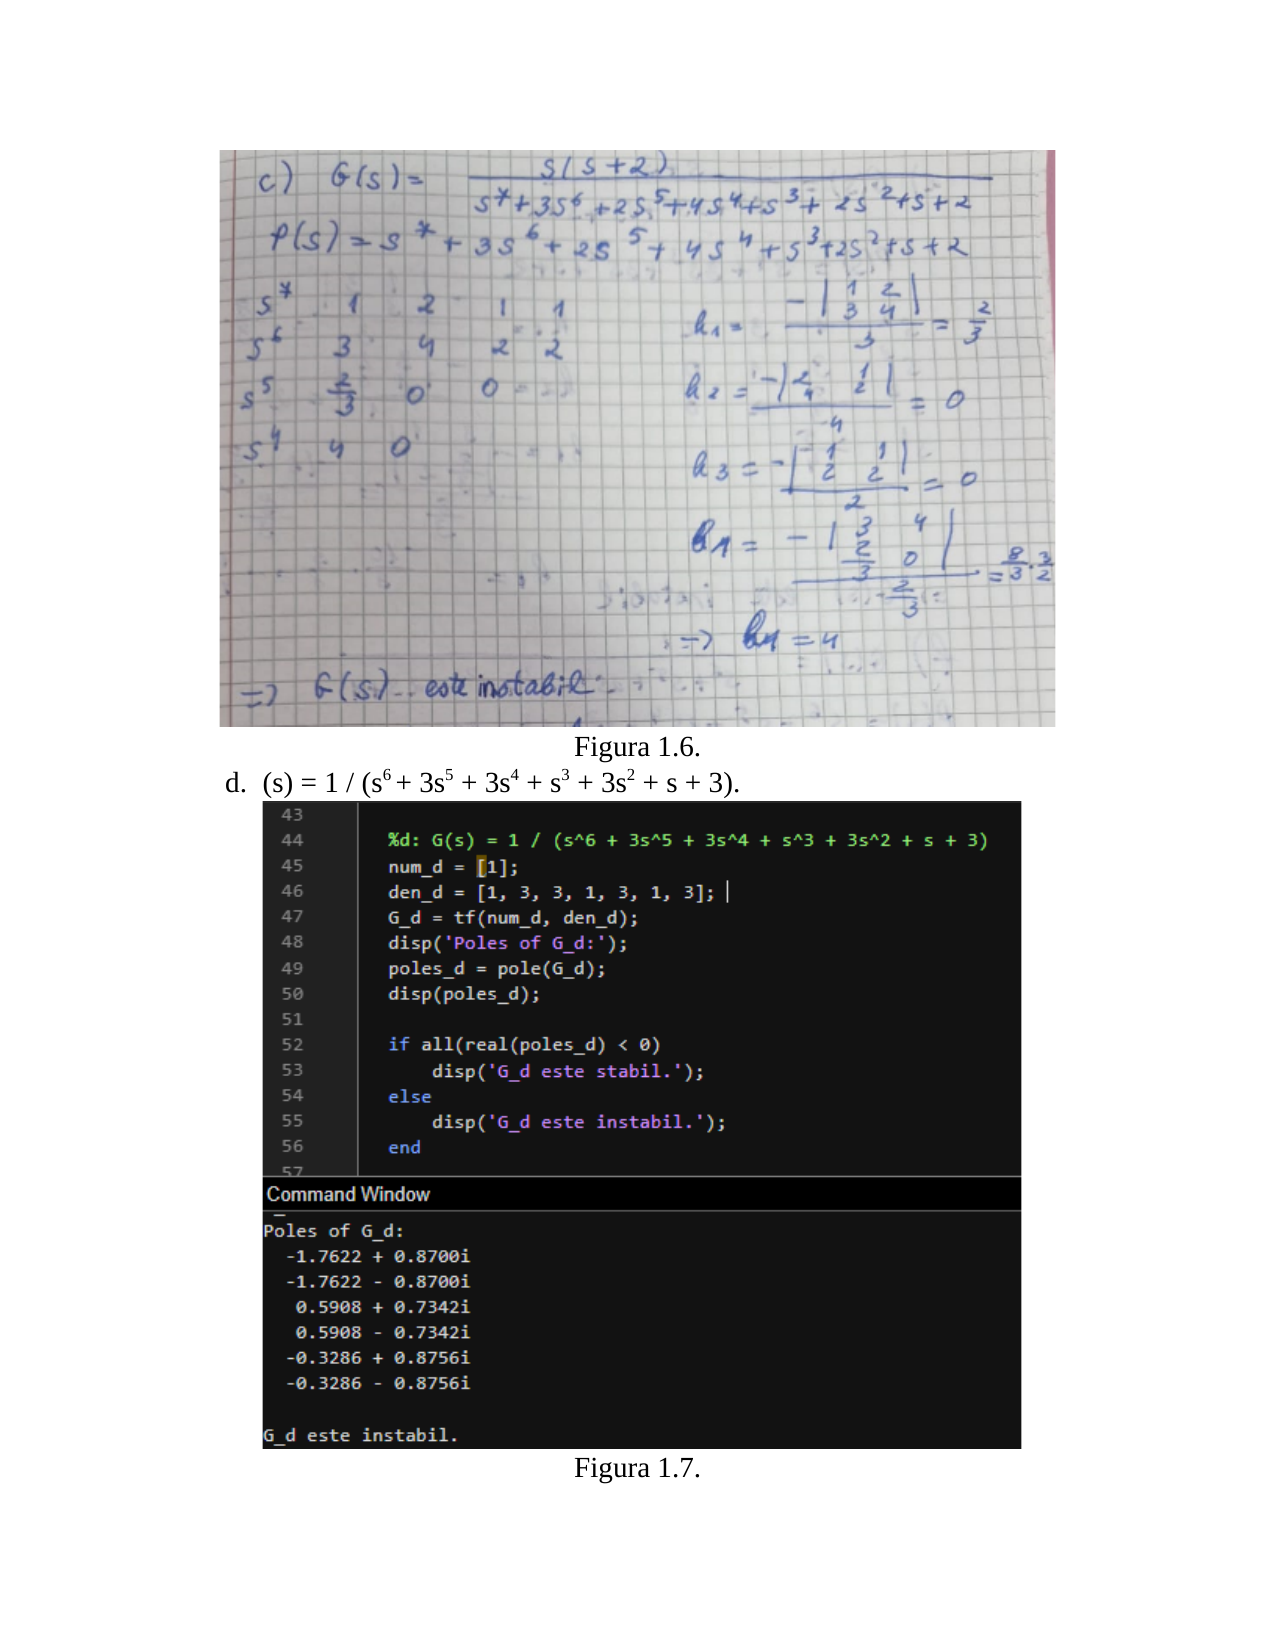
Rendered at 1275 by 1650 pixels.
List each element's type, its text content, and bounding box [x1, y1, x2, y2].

list Figura 1.7. [150, 1451, 1125, 1484]
picture [262, 801, 1022, 1449]
picture [219, 150, 1056, 727]
list (s) = 1 / (s6 + 3s5 + 3s4 + s3 + 3s2 + s + 3). [225, 765, 1125, 798]
list Figura 1.6. [150, 729, 1125, 762]
